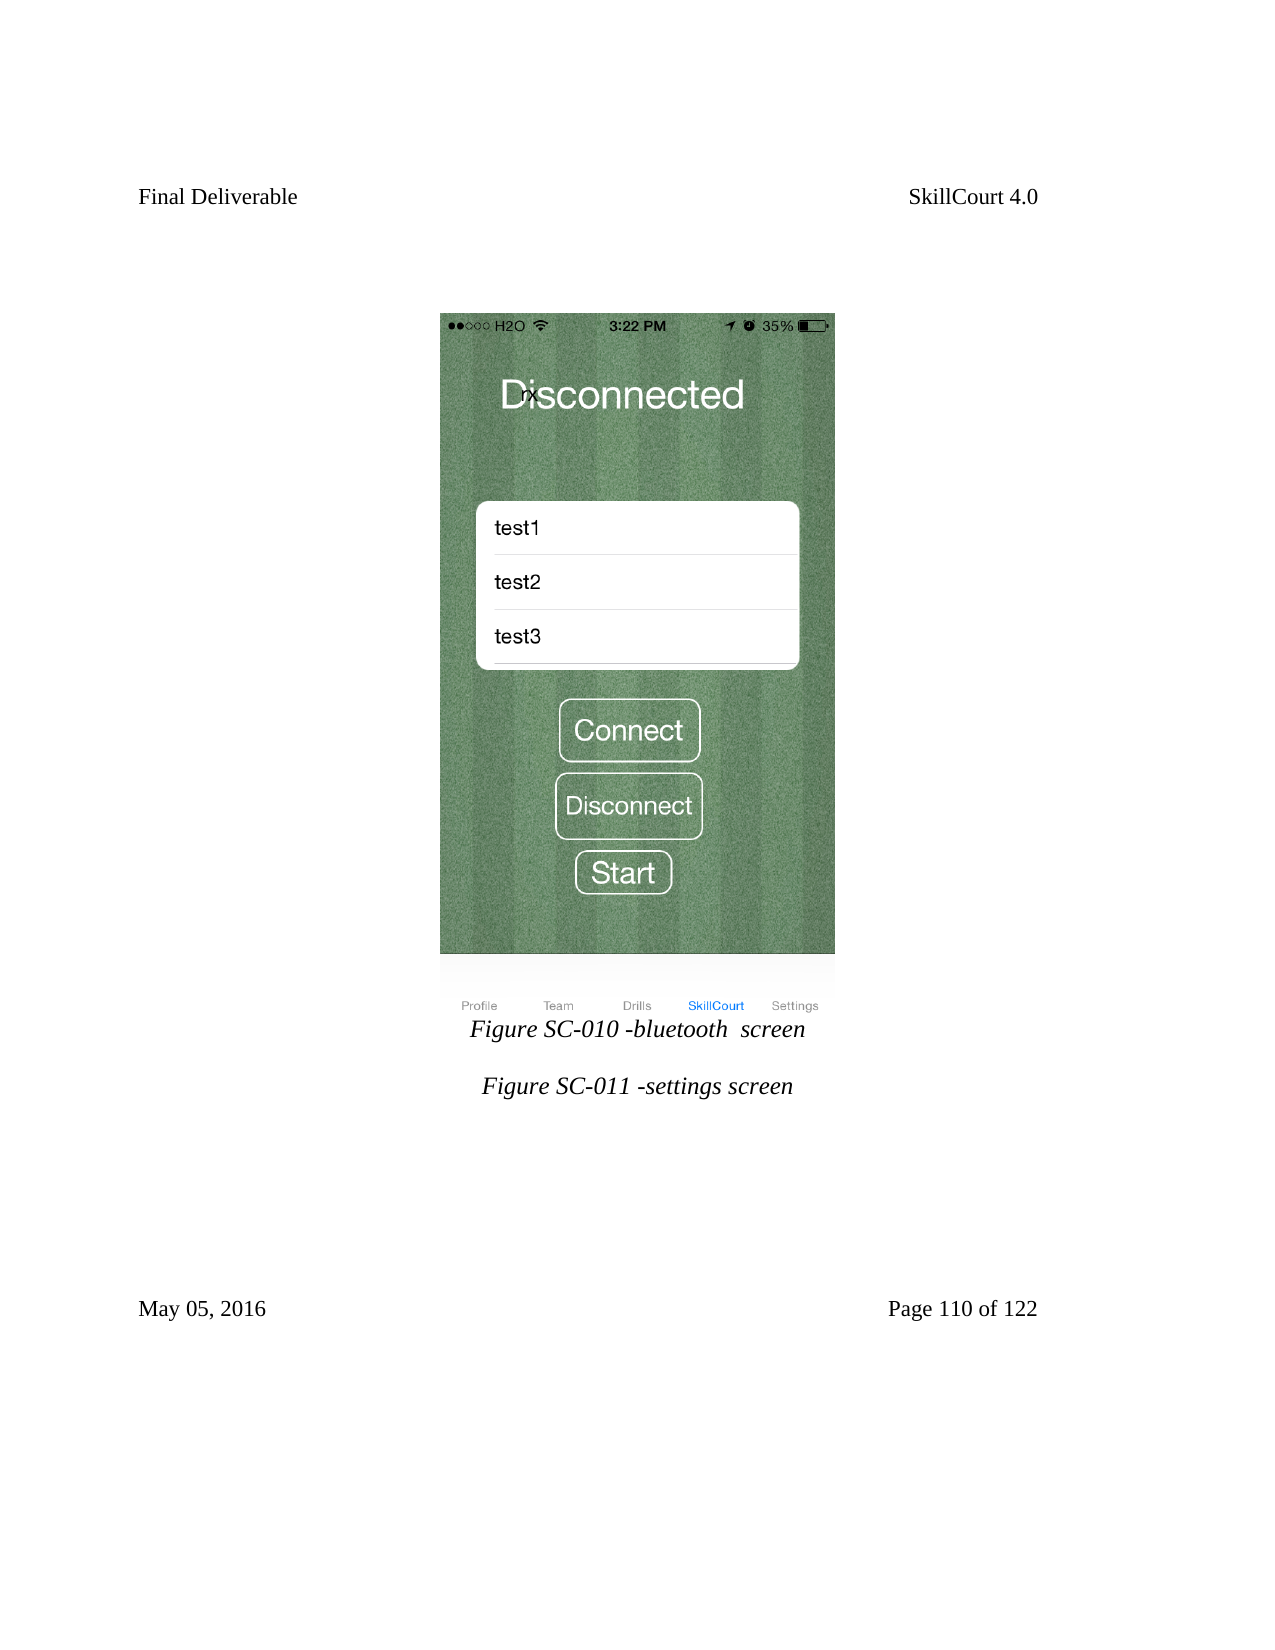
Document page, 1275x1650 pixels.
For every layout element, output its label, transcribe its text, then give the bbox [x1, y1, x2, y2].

text Figure SC-011 -settings screen [150, 1071, 1125, 1100]
text Figure SC-010 -bluetooth screen [150, 1014, 1125, 1042]
picture [440, 313, 835, 1014]
